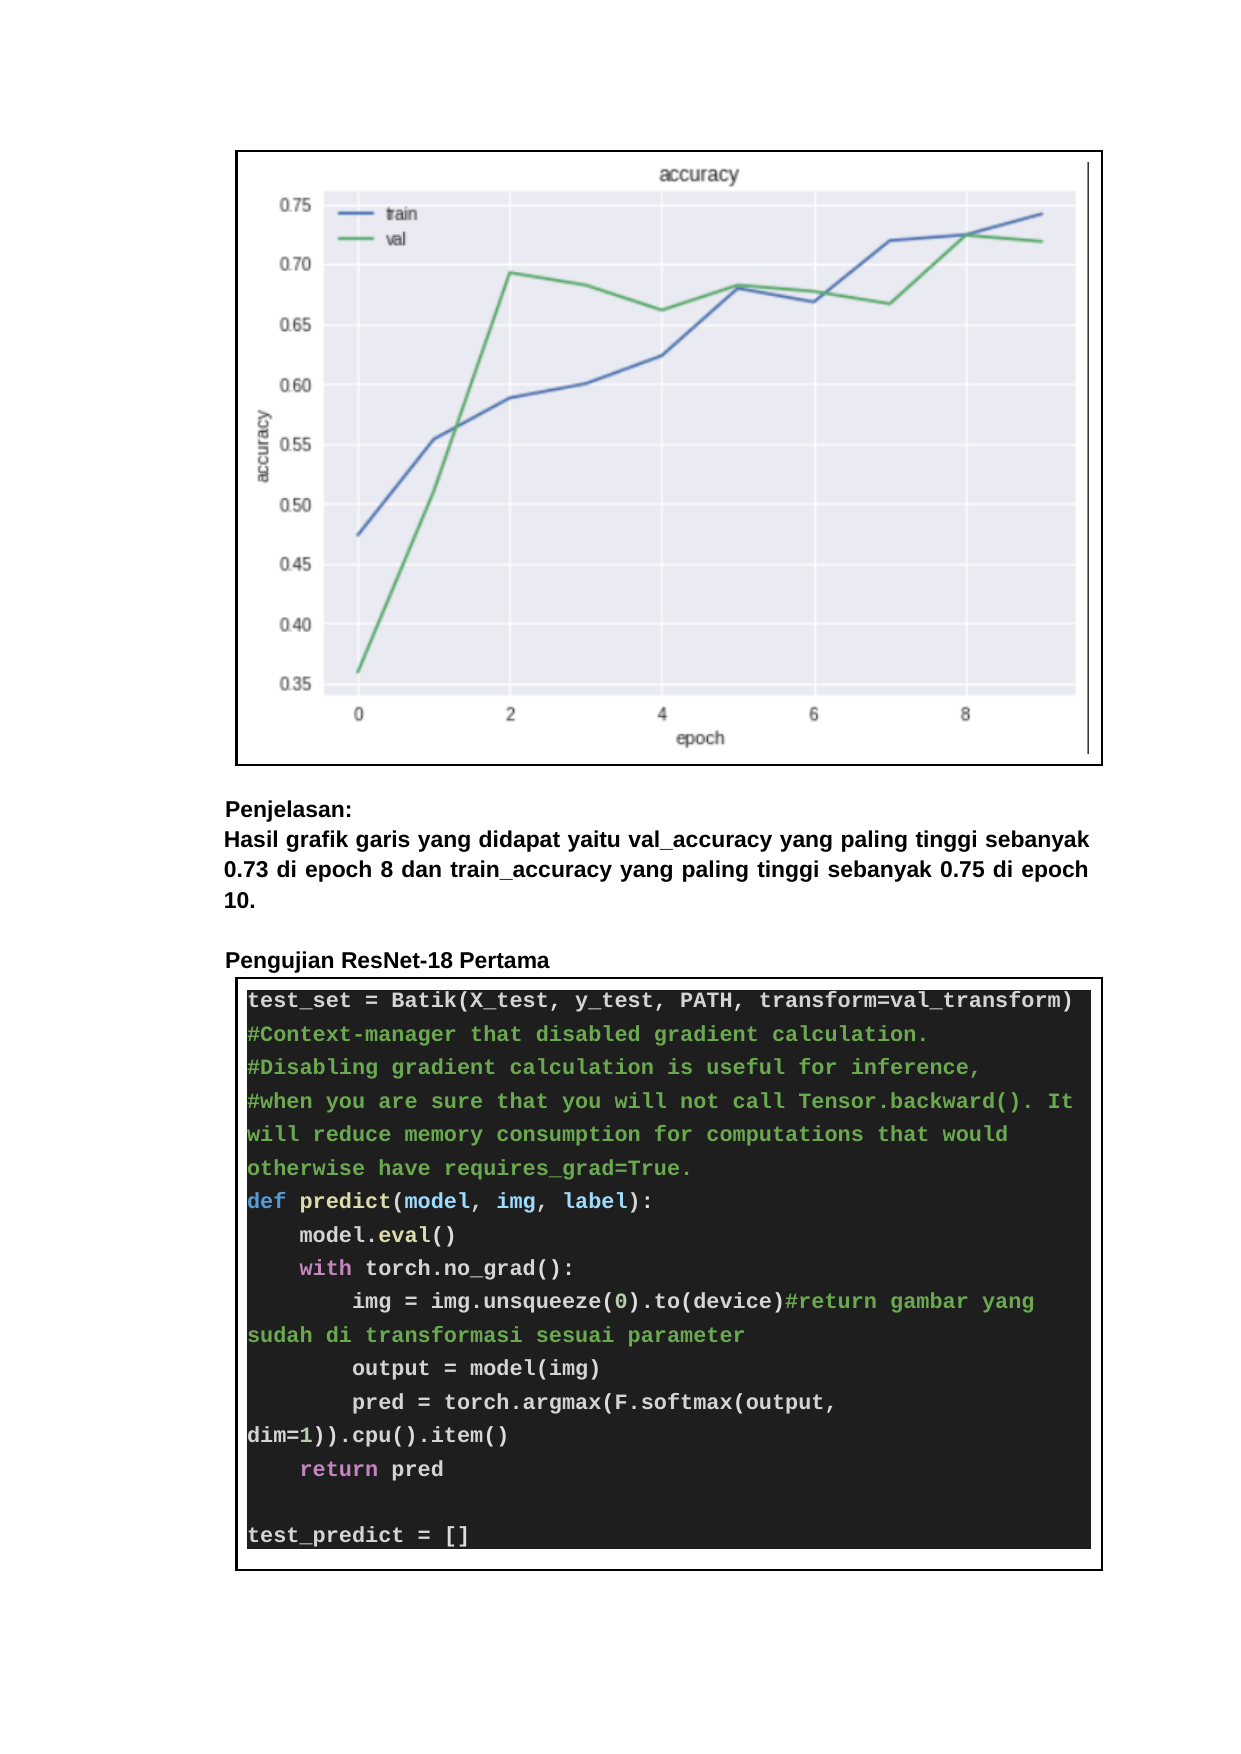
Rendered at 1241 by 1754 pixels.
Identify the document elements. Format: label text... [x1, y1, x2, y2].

table_header Output: [238, 152, 1101, 764]
text Hasil grafik garis yang didapat yaitu val_accuracy yang paling tinggi sebanyak 0.73 di epoch 8 dan train_accuracy yang paling tinggi sebanyak 0.75 di epoch 10. [224, 826, 1090, 913]
picture [246, 162, 1089, 754]
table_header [238, 979, 1101, 1569]
text Pengujian ResNet-18 Pertama [225, 947, 1090, 973]
text Penjelasan: [225, 796, 1090, 822]
